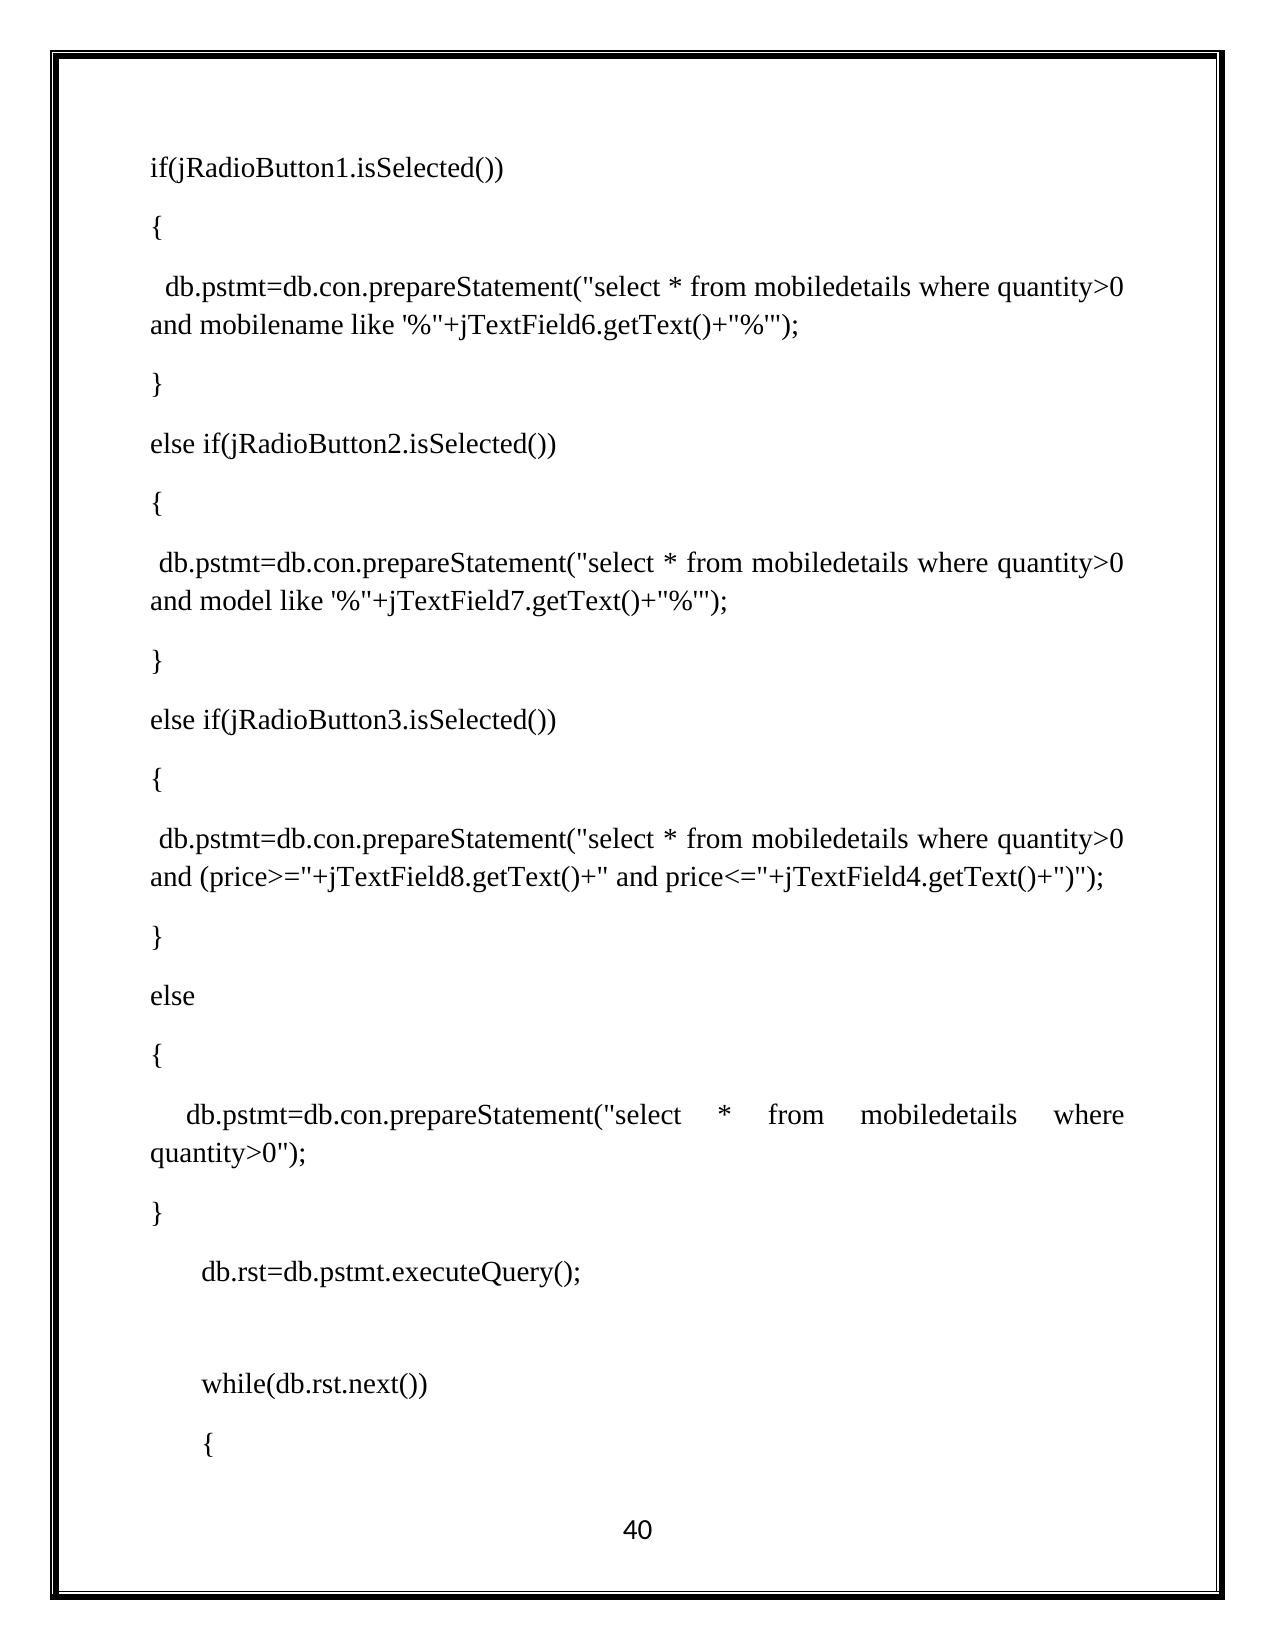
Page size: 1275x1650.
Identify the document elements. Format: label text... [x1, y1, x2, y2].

text { [150, 485, 1125, 519]
text { [150, 761, 1125, 795]
text while(db.rst.next()) [150, 1367, 1125, 1400]
text else [150, 978, 1125, 1012]
text { [150, 1037, 1125, 1071]
text } [150, 643, 1125, 676]
text } [150, 919, 1125, 952]
text db.pstmt=db.con.prepareStatement("select * from mobiledetails where quantity>0 and model like '%"+jTextField7.getText()+"%'"); [150, 545, 1125, 617]
text } [150, 367, 1125, 400]
text if(jRadioButton1.isSelected()) [150, 150, 1125, 183]
text { [150, 1426, 1125, 1459]
text db.pstmt=db.con.prepareStatement("select * from mobiledetails where quantity>0"); [150, 1097, 1125, 1169]
text else if(jRadioButton2.isSelected()) [150, 426, 1125, 459]
text db.rst=db.pstmt.executeQuery(); [150, 1254, 1125, 1288]
text db.pstmt=db.con.prepareStatement("select * from mobiledetails where quantity>0 and (price>="+jTextField8.getText()+" and price<="+jTextField4.getText()+")"); [150, 821, 1125, 893]
text db.pstmt=db.con.prepareStatement("select * from mobiledetails where quantity>0 and mobilename like '%"+jTextField6.getText()+"%'"); [150, 269, 1125, 341]
text } [150, 1195, 1125, 1228]
text { [150, 209, 1125, 243]
text else if(jRadioButton3.isSelected()) [150, 702, 1125, 736]
